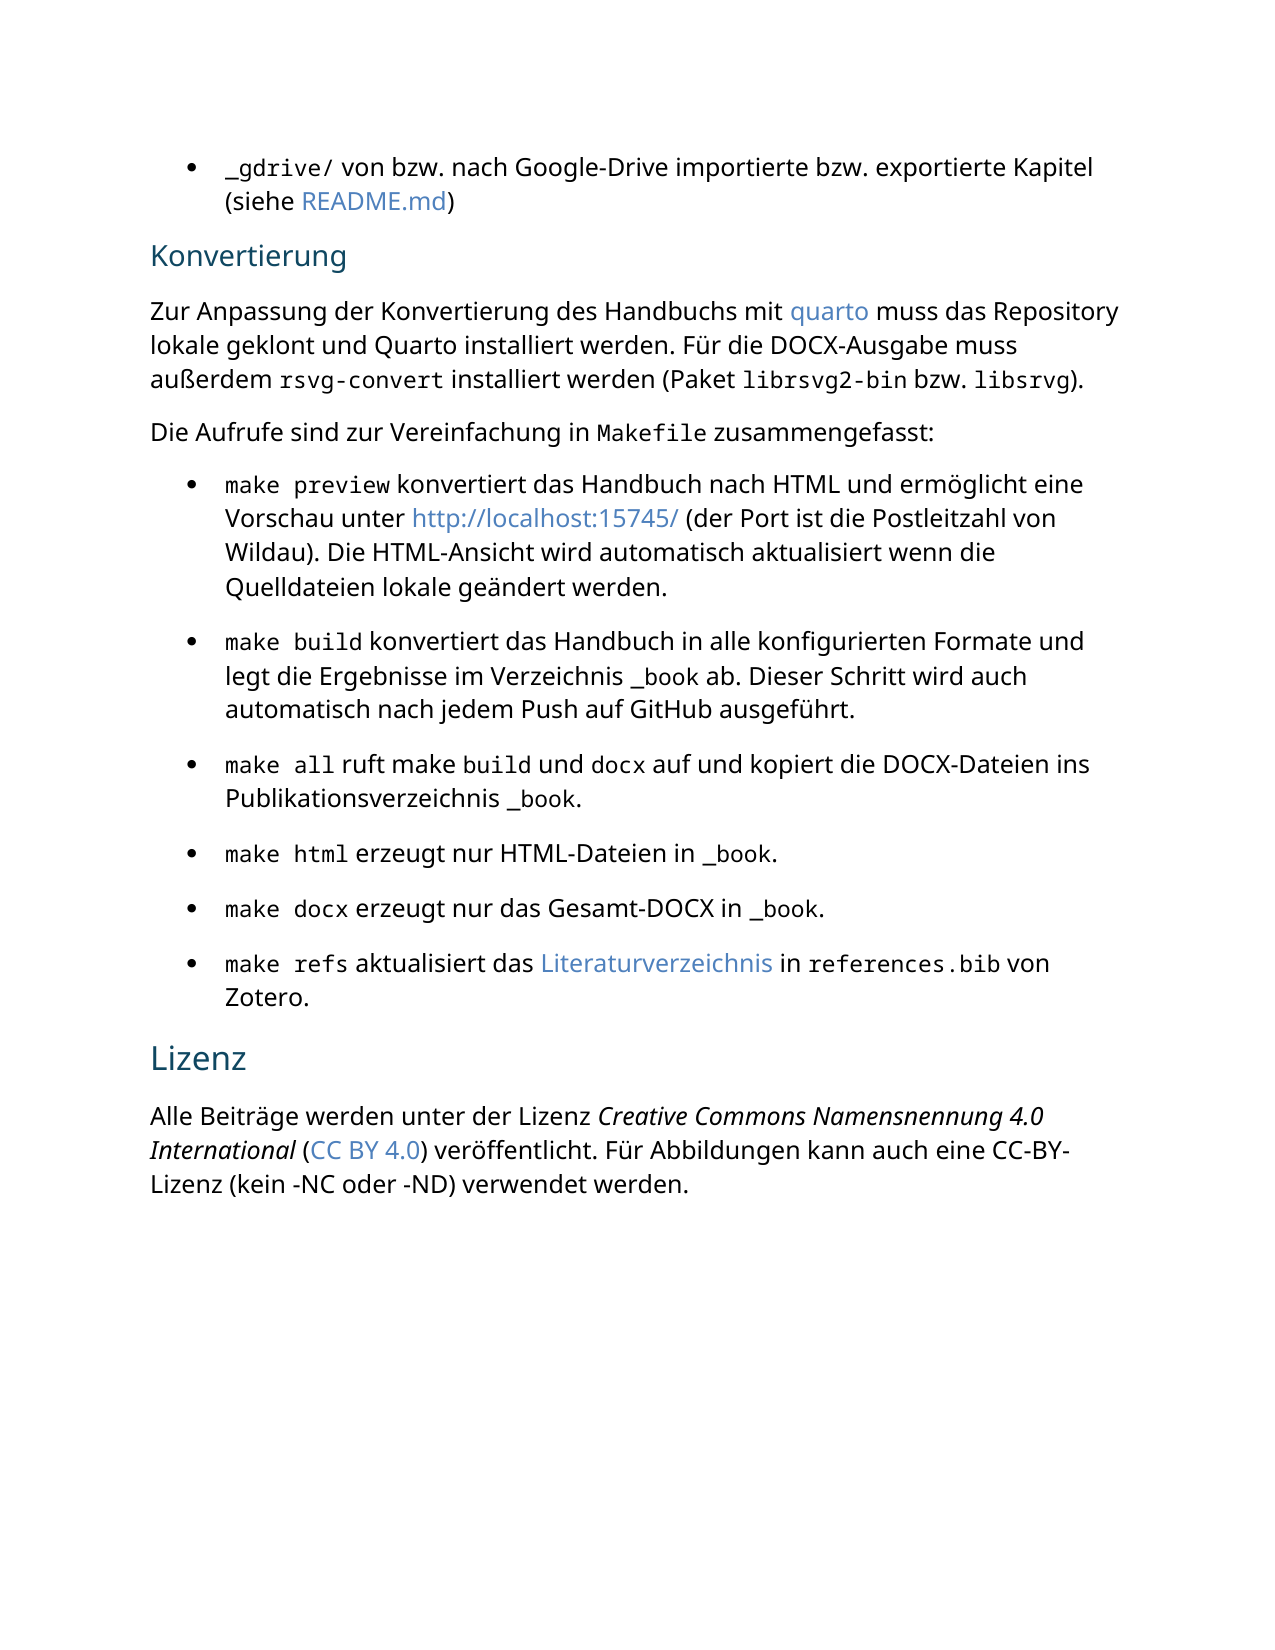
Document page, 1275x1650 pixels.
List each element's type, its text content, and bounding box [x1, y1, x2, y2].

text Zur Anpassung der Konvertierung des Handbuchs mit quarto muss das Repository lokale geklont und Quarto installiert werden. Für die DOCX-Ausgabe muss außerdem rsvg-convert installiert werden (Paket librsvg2-bin bzw. libsrvg). [150, 293, 1125, 395]
text Die Aufrufe sind zur Vereinfachung in Makefile zusammengefasst: [150, 414, 1125, 448]
subtitle Konvertierung [150, 235, 1125, 274]
list make html erzeugt nur HTML-Dateien in _book. [187, 836, 1125, 870]
list make all ruft make build und docx auf und kopiert die DOCX-Dateien ins Publikationsverzeichnis _book. [187, 747, 1125, 815]
list make refs aktualisiert das Literaturverzeichnis in references.bib von Zotero. [187, 946, 1125, 1014]
list make preview konvertiert das Handbuch nach HTML und ermöglicht eine Vorschau unter http://localhost:15745/ (der Port ist die Postleitzahl von Wildau). Die HTML-Ansicht wird automatisch aktualisiert wenn die Quelldateien lokale geändert werden. [187, 467, 1125, 603]
list _gdrive/ von bzw. nach Google-Drive importierte bzw. exportierte Kapitel (siehe README.md) [187, 150, 1125, 218]
text Alle Beiträge werden unter der Lizenz Creative Commons Namensnennung 4.0 International (CC BY 4.0) veröffentlicht. Für Abbildungen kann auch eine CC-BY-Lizenz (kein -NC oder -ND) verwendet werden. [150, 1099, 1125, 1201]
list make build konvertiert das Handbuch in alle konfigurierten Formate und legt die Ergebnisse im Verzeichnis _book ab. Dieser Schritt wird auch automatisch nach jedem Push auf GitHub ausgeführt. [187, 624, 1125, 726]
list make docx erzeugt nur das Gesamt-DOCX in _book. [187, 891, 1125, 925]
subtitle Lizenz [150, 1035, 1125, 1080]
